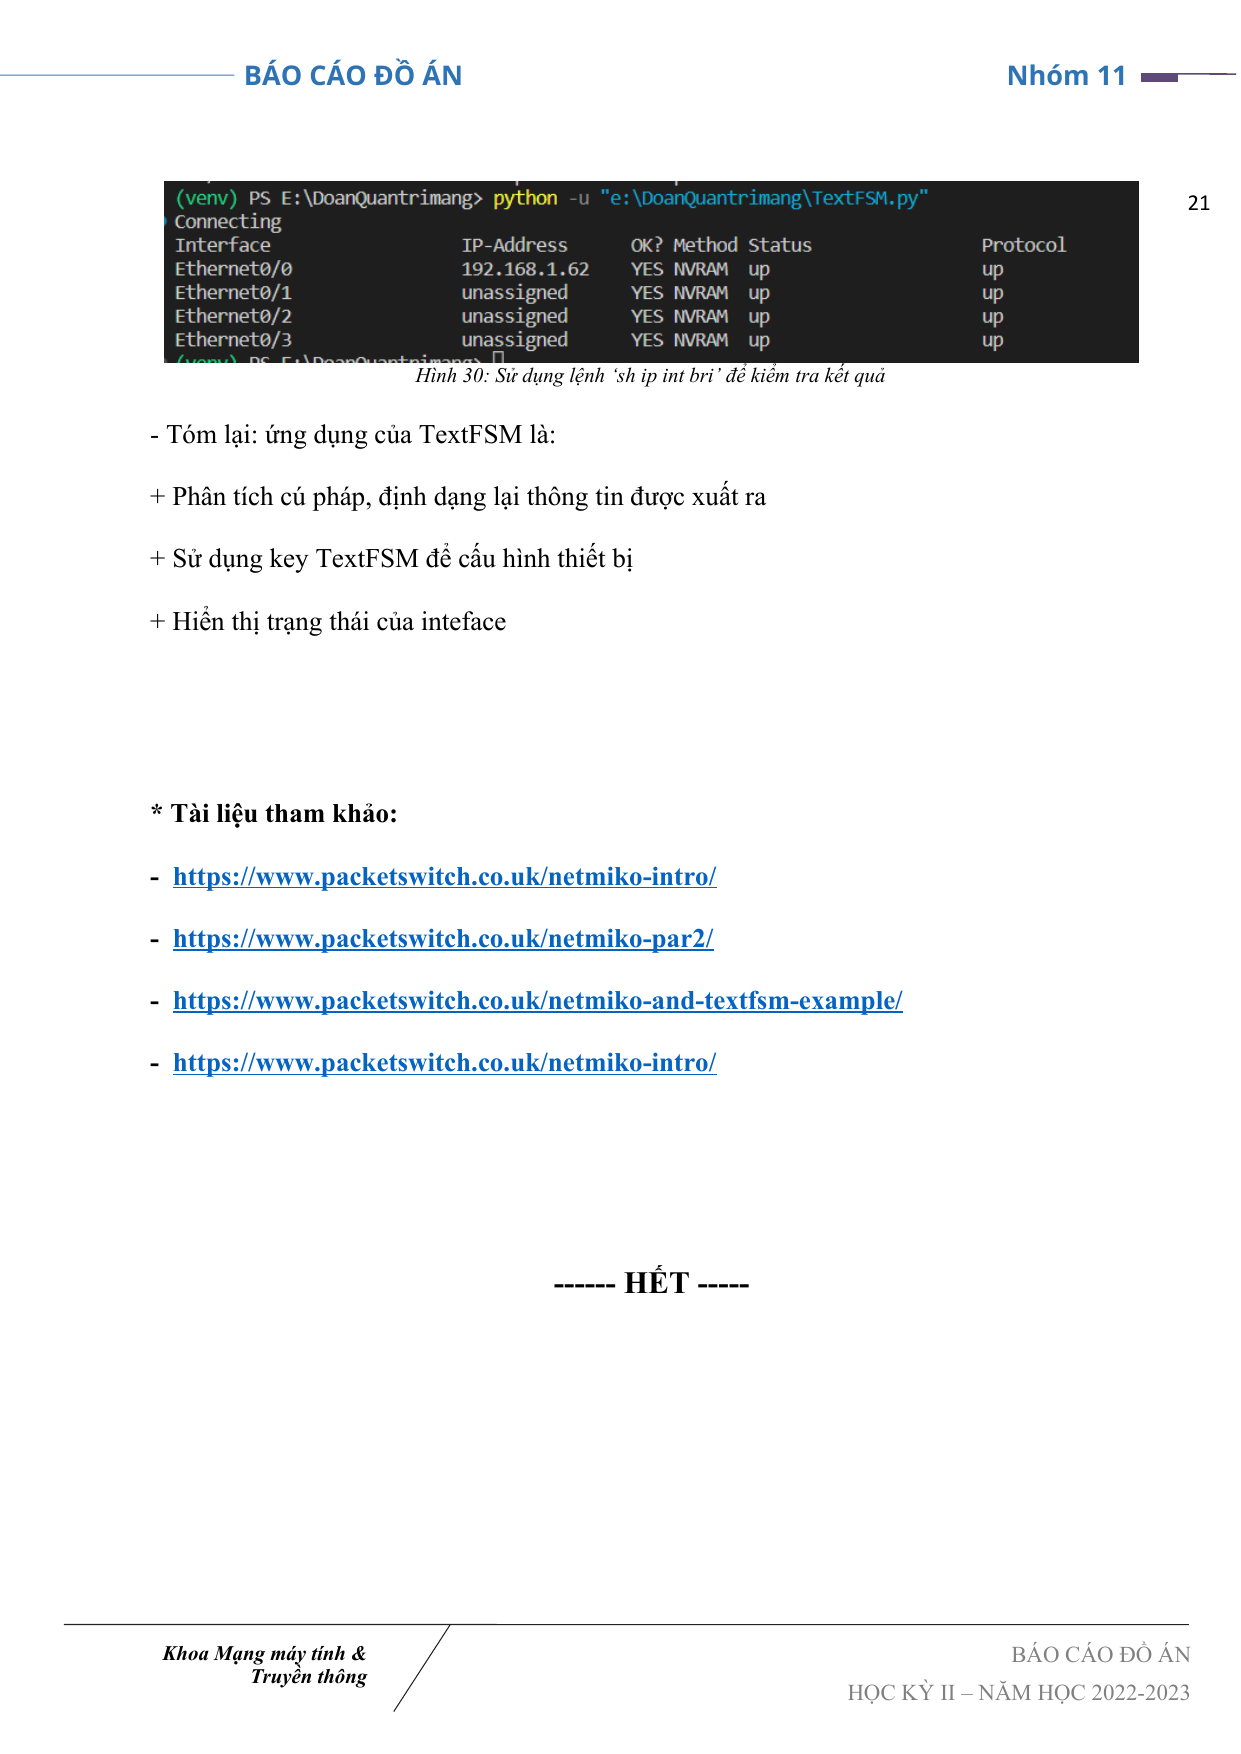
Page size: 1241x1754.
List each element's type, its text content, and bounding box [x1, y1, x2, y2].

text - https://www.packetswitch.co.uk/netmiko-intro/ [150, 1047, 1153, 1078]
text - https://www.packetswitch.co.uk/netmiko-par2/ [150, 922, 1153, 953]
text - https://www.packetswitch.co.uk/netmiko-intro/ [150, 860, 1153, 891]
text ------ HẾT ----- [150, 1264, 1153, 1301]
picture [164, 181, 1139, 363]
text + Hiển thị trạng thái của inteface [150, 605, 1153, 636]
text + Sử dụng key TextFSM để cấu hình thiết bị [150, 542, 1153, 574]
text - https://www.packetswitch.co.uk/netmiko-and-textfsm-example/ [150, 984, 1153, 1015]
text * Tài liệu tham khảo: [150, 797, 1153, 828]
text + Phân tích cú pháp, định dạng lại thông tin được xuất ra [150, 480, 1153, 511]
text Hình 30: Sử dụng lệnh ‘sh ip int bri’ để kiểm tra kết quả [150, 363, 1153, 387]
text - Tóm lại: ứng dụng của TextFSM là: [150, 418, 1153, 449]
